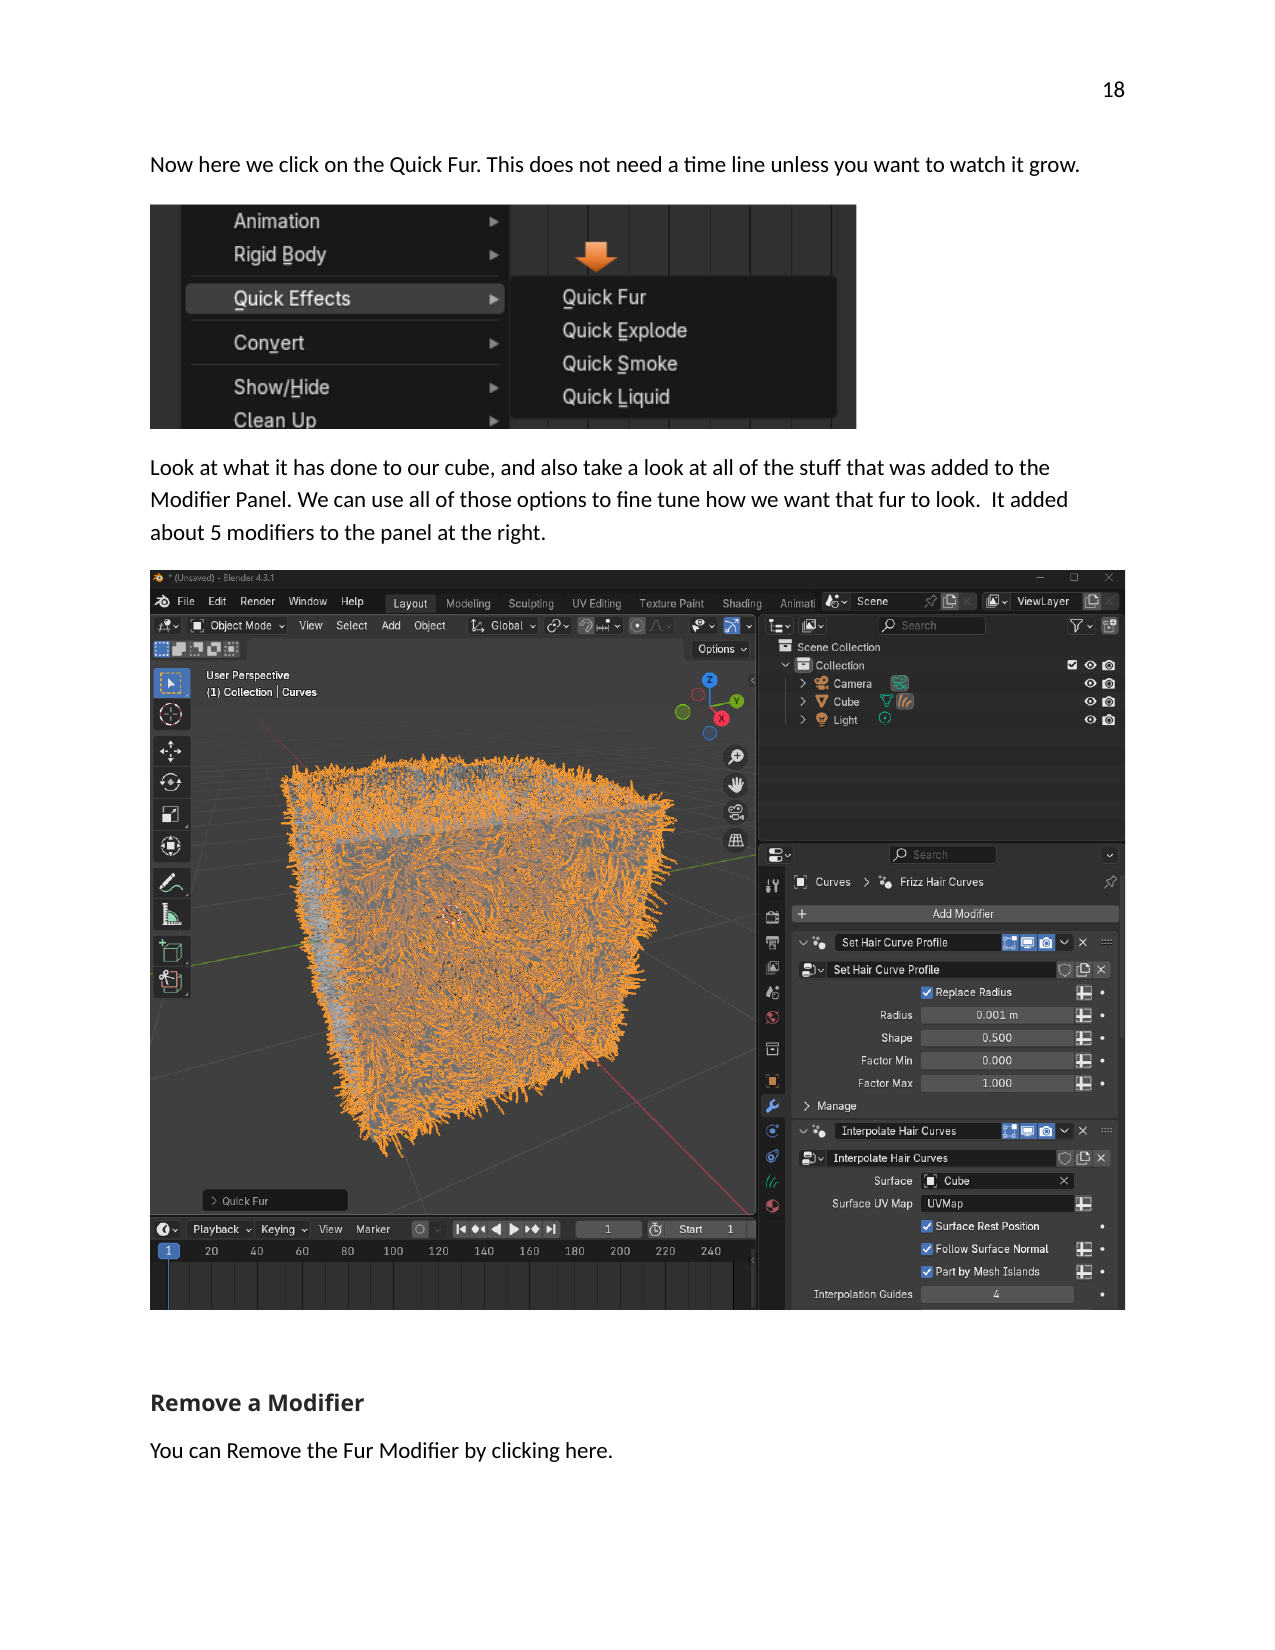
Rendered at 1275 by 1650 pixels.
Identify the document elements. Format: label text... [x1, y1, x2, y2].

picture [150, 203, 857, 429]
picture [150, 570, 1125, 1310]
subtitle Remove a Modifier [150, 1387, 1125, 1419]
text Look at what it has done to our cube, and also take a look at all of the stuff that was added to the Modifier Panel. We can use all of those options to fine tune how we want that fur to look. It added about 5 modifiers to the panel at the right. [150, 453, 1125, 546]
text You can Remove the Fur Modifier by clicking here. [150, 1436, 1125, 1464]
text Now here we click on the Quick Fur. This does not need a time line unless you want to watch it grow. [150, 150, 1125, 178]
